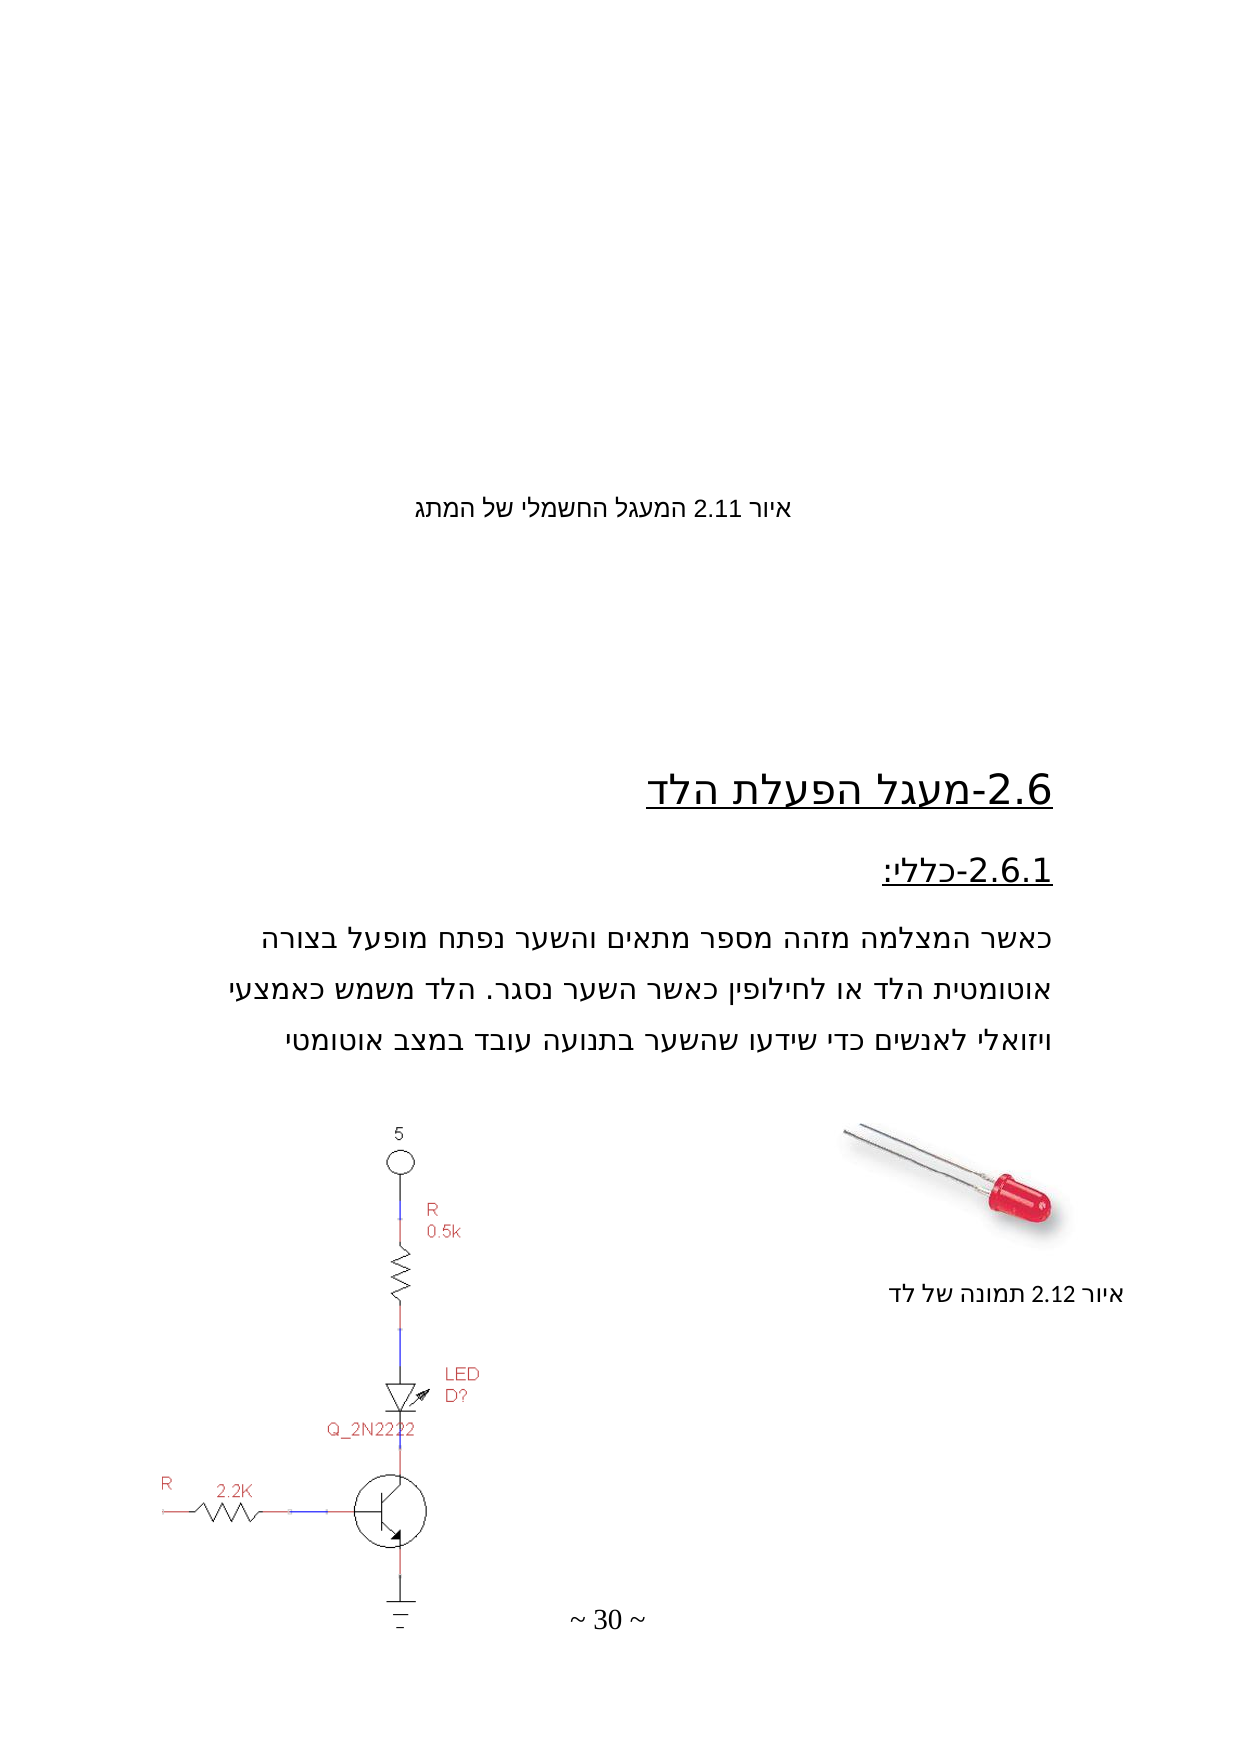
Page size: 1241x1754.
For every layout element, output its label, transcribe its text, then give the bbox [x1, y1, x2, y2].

picture [162, 1102, 499, 1648]
text 2.6.1-כללי: [162, 851, 1053, 890]
picture [794, 1075, 1100, 1270]
text 2.6-מעגל הפעלת הלד [162, 766, 1053, 814]
text כאשר המצלמה מזהה מספר מתאים והשער נפתח מופעל בצורה אוטומטית הלד או לחילופין כאשר השער נסגר. הלד משמש כאמצעי ויזואלי לאנשים כדי שידעו שהשער בתנועה עובד במצב אוטומטי [162, 922, 1053, 1058]
